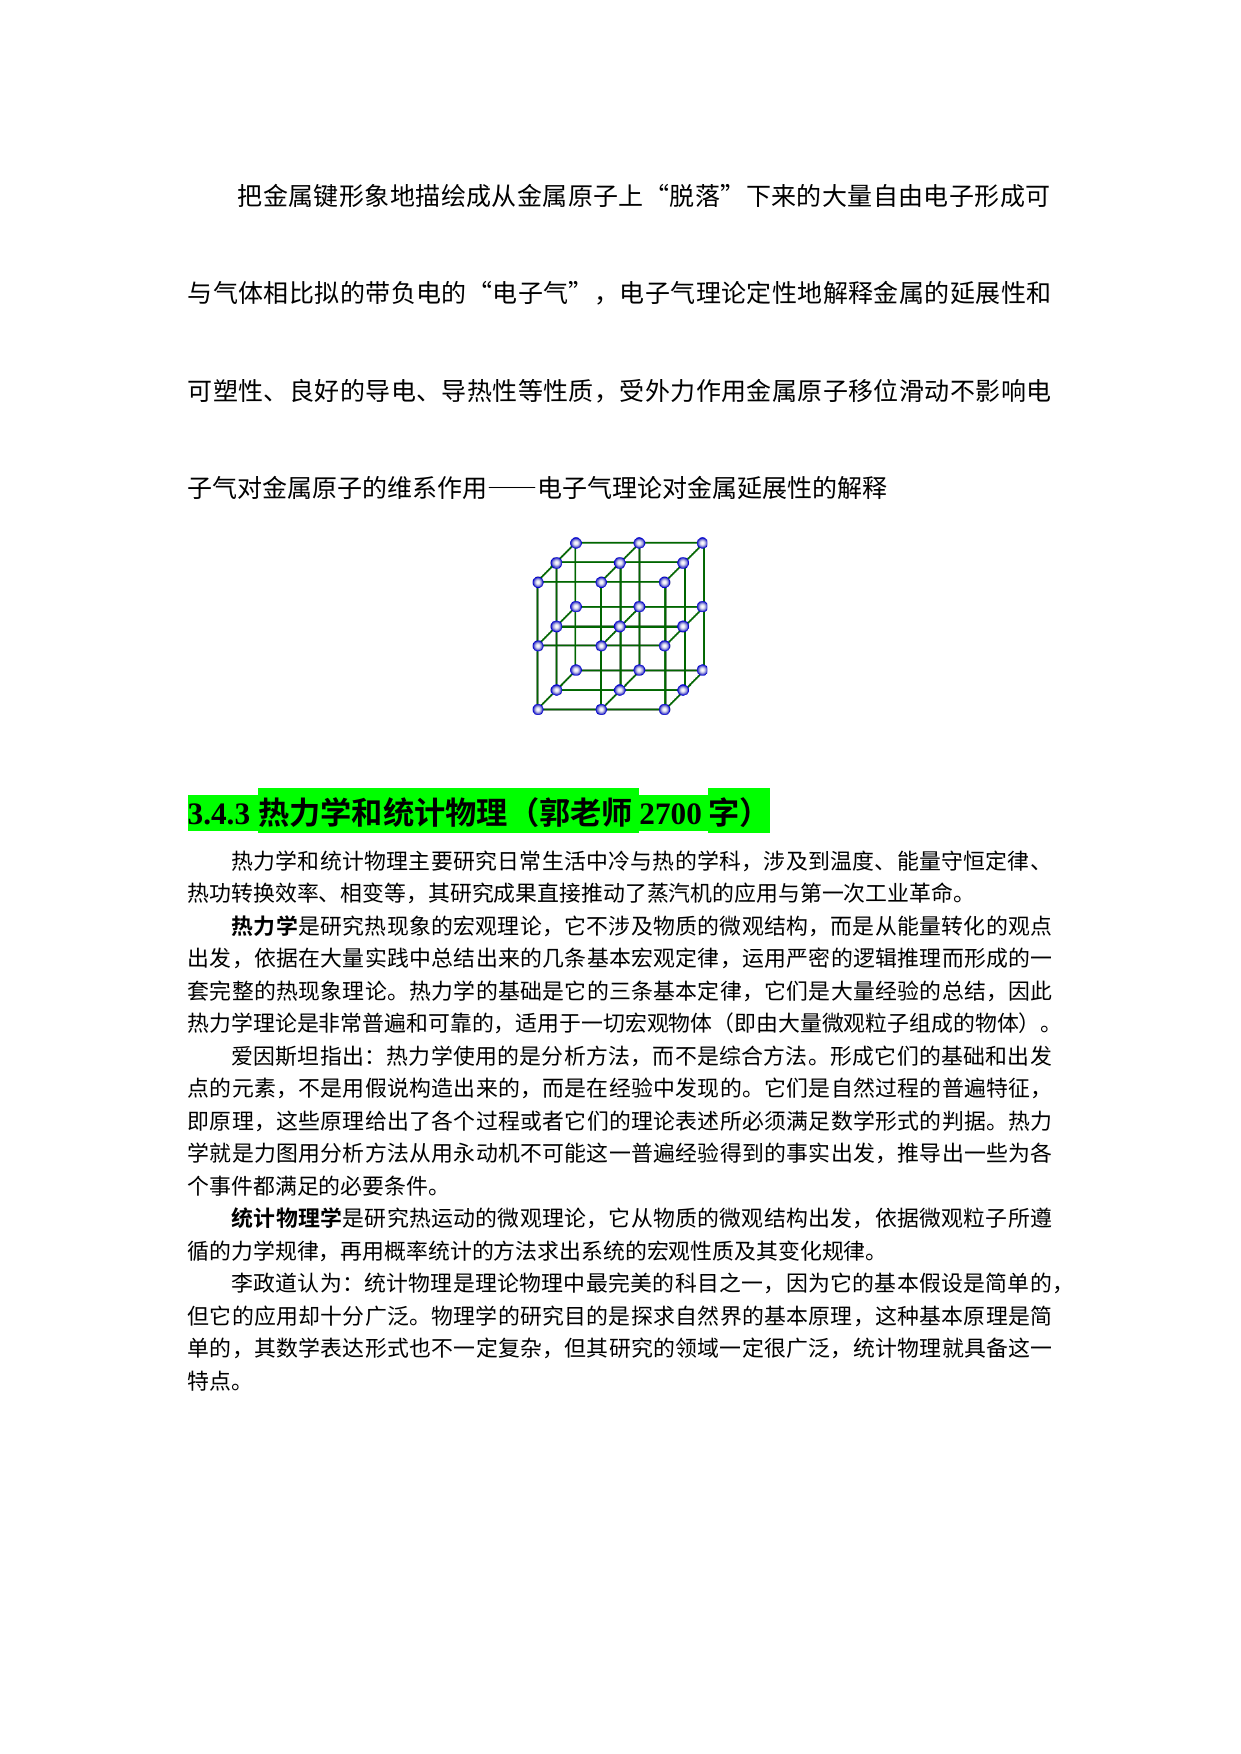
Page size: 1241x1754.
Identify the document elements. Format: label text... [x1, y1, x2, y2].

text 3.4.3 热力学和统计物理（郭老师2700字） [187, 778, 1053, 843]
text 把金属键形象地描绘成从金属原子上“脱落”下来的大量自由电子形成可与气体相比拟的带负电的“电子气”，电子气理论定性地解释金属的延展性和可塑性、良好的导电、导热性等性质，受外力作用金属原子移位滑动不影响电子气对金属原子的维系作用——电子气理论对金属延展性的解释 [187, 162, 1053, 519]
text 统计物理学是研究热运动的微观理论，它从物质的微观结构出发，依据微观粒子所遵循的力学规律，再用概率统计的方法求出系统的宏观性质及其变化规律。 [187, 1201, 1053, 1266]
text 热力学是研究热现象的宏观理论，它不涉及物质的微观结构，而是从能量转化的观点出发，依据在大量实践中总结出来的几条基本宏观定律，运用严密的逻辑推理而形成的一套完整的热现象理论。热力学的基础是它的三条基本定律，它们是大量经验的总结，因此，热力学理论是非常普遍和可靠的，适用于一切宏观物体（即由大量微观粒子组成的物体）。 [187, 908, 1053, 1038]
text 李政道认为：统计物理是理论物理中最完美的科目之一，因为它的基本假设是简单的，但它的应用却十分广泛。物理学的研究目的是探求自然界的基本原理，这种基本原理是简单的，其数学表达形式也不一定复杂，但其研究的领域一定很广泛，统计物理就具备这一特点。 [187, 1266, 1053, 1396]
picture [532, 537, 708, 715]
text 热力学和统计物理主要研究日常生活中冷与热的学科，涉及到温度、能量守恒定律、热功转换效率、相变等，其研究成果直接推动了蒸汽机的应用与第一次工业革命。 [187, 843, 1053, 908]
text 爱因斯坦指出：热力学使用的是分析方法，而不是综合方法。形成它们的基础和出发点的元素，不是用假说构造出来的，而是在经验中发现的。它们是自然过程的普遍特征，即原理，这些原理给出了各个过程或者它们的理论表述所必须满足数学形式的判据。热力学就是力图用分析方法从用永动机不可能这一普遍经验得到的事实出发，推导出一些为各个事件都满足的必要条件。 [187, 1038, 1053, 1201]
